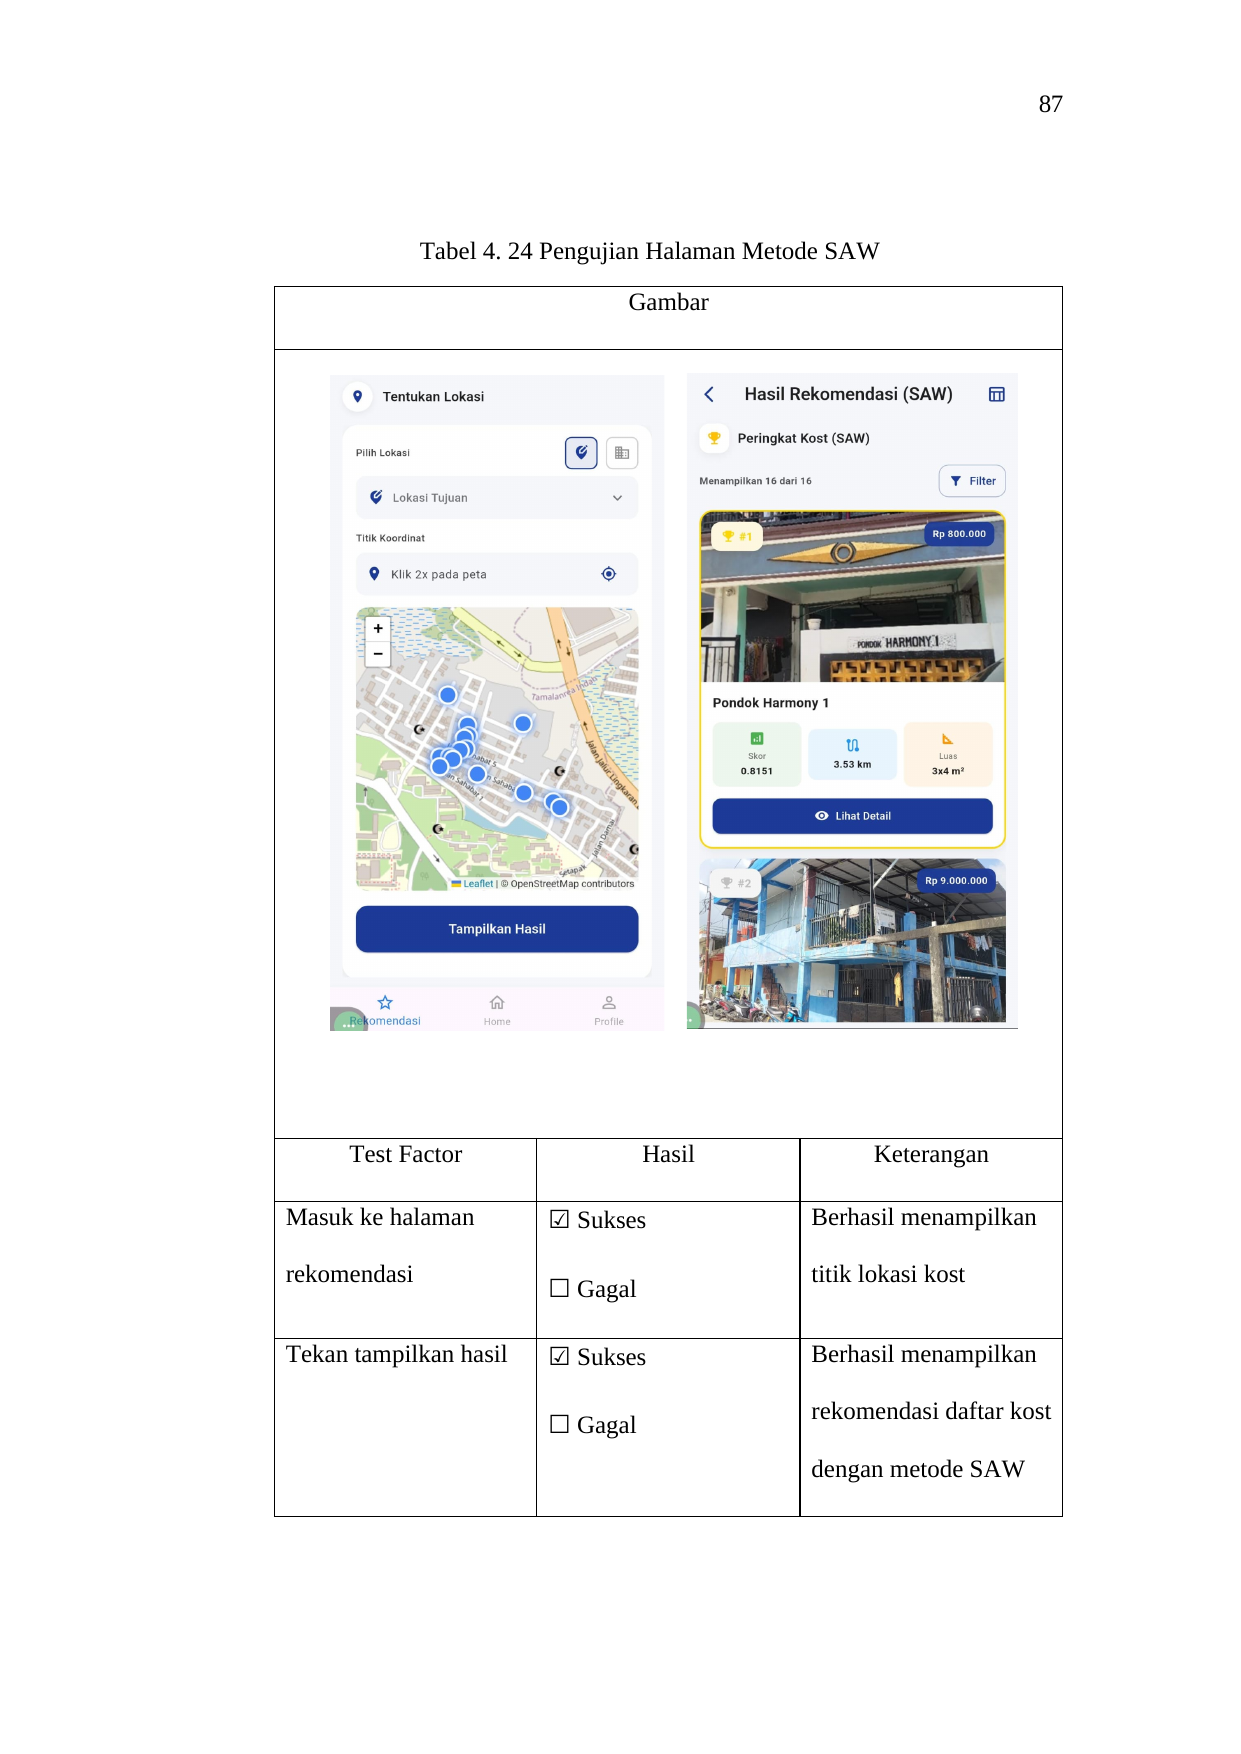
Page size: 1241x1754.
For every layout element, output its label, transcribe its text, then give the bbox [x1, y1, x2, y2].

picture [686, 373, 1019, 1029]
table_cell Berhasil menampilkan rekomendasi daftar kost dengan metode SAW [801, 1339, 1062, 1516]
table_cell Keterangan [801, 1139, 1062, 1201]
table_cell Masuk ke halaman rekomendasi [275, 1202, 536, 1338]
table_cell ☑ Sukses ☐ Gagal [537, 1202, 799, 1338]
picture [330, 375, 665, 1031]
table_cell Tekan tampilkan hasil [275, 1339, 536, 1516]
table_cell [275, 350, 1062, 1138]
table_header Gambar [275, 287, 1062, 349]
table_cell ☑ Sukses ☐ Gagal [537, 1339, 799, 1516]
table_cell Test Factor [275, 1139, 536, 1201]
table_cell Hasil [537, 1139, 799, 1201]
table_cell Berhasil menampilkan titik lokasi kost [801, 1202, 1062, 1338]
text Tabel 4. 24 Pengujian Halaman Metode SAW [236, 236, 1063, 265]
